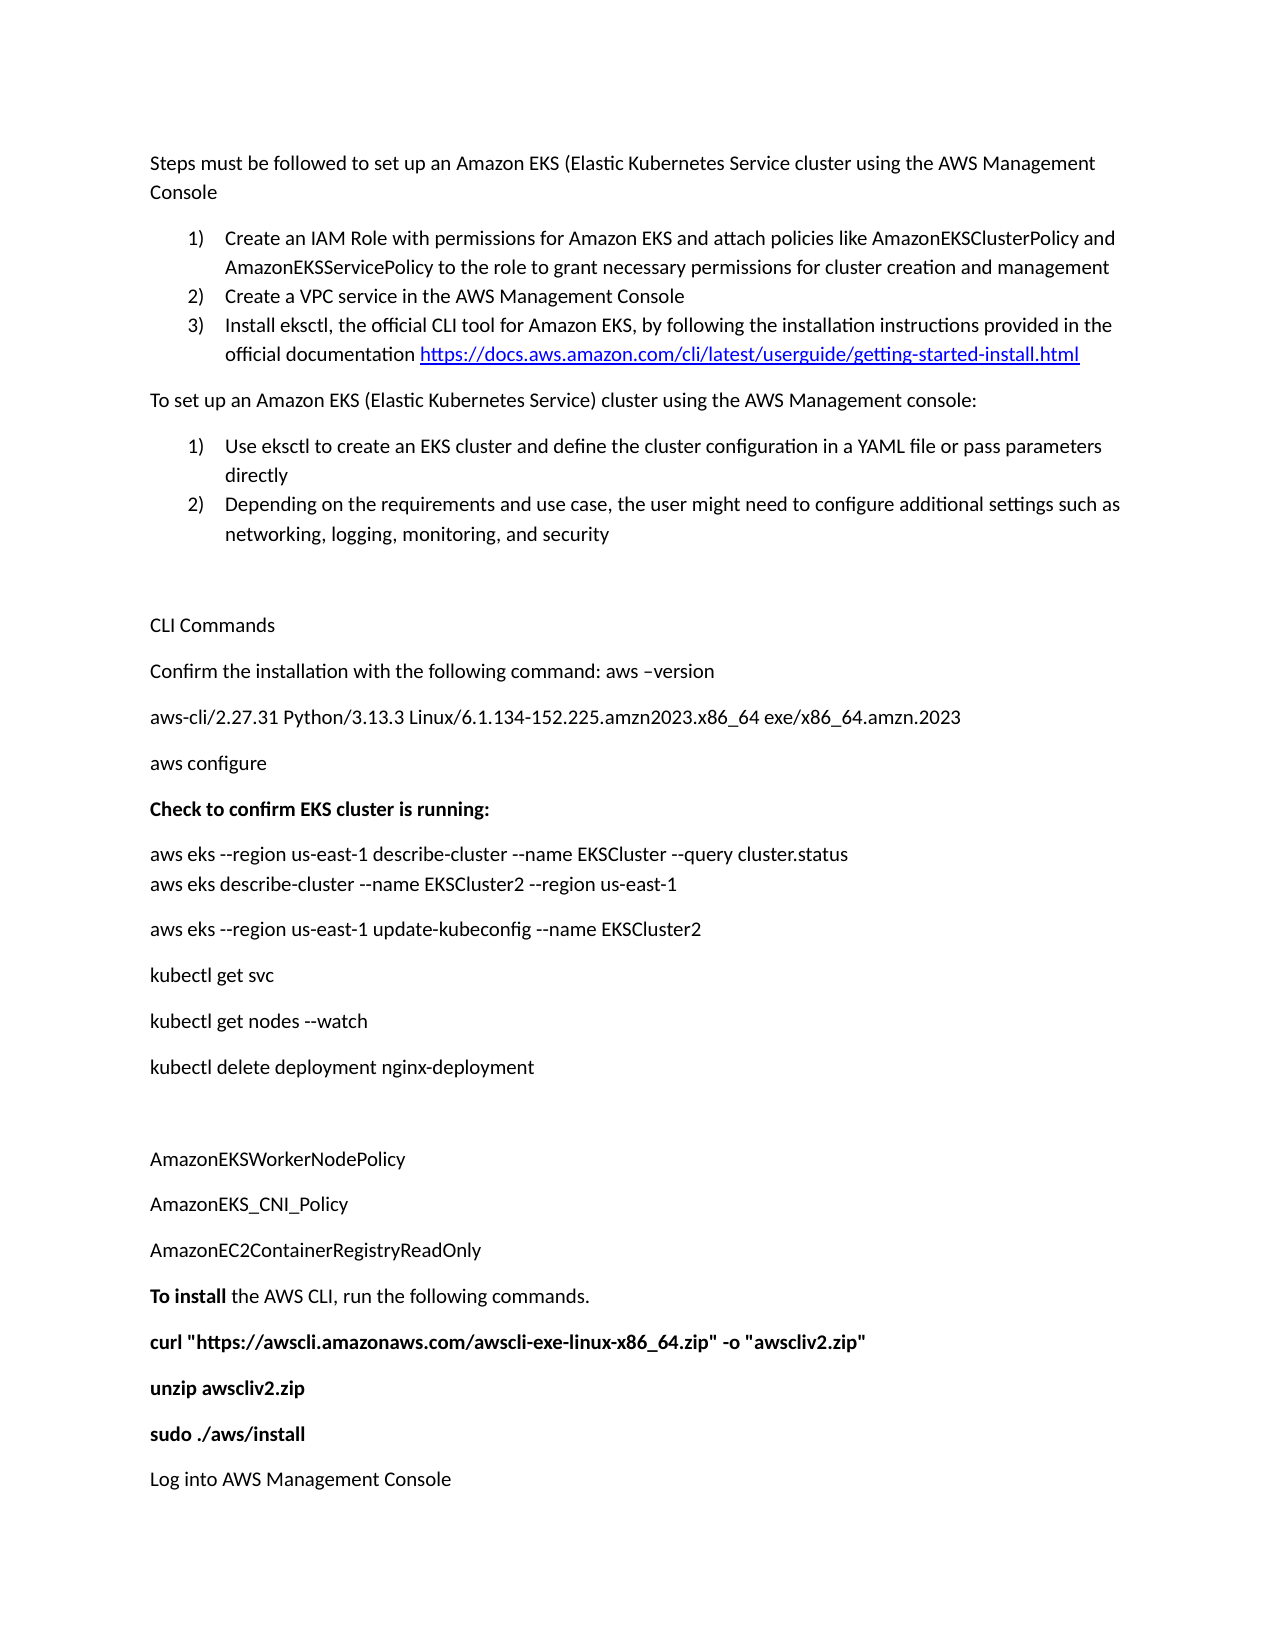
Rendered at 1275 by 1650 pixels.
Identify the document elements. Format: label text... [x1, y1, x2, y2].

text To install the AWS CLI, run the following commands. [150, 1283, 1125, 1309]
text Confirm the installation with the following command: aws –version [150, 658, 1125, 684]
text AmazonEC2ContainerRegistryReadOnly [150, 1237, 1125, 1263]
text sudo ./aws/install [150, 1421, 1125, 1446]
text AmazonEKSWorkerNodePolicy [150, 1146, 1125, 1171]
text kubectl get nodes --watch [150, 1008, 1125, 1034]
text aws eks --region us-east-1 update-kubeconfig --name EKSCluster2 [150, 917, 1125, 942]
text kubectl get svc [150, 962, 1125, 988]
text aws configure [150, 750, 1125, 775]
list Use eksctl to create an EKS cluster and define the cluster configuration in a YAML file or pass parameters directly [187, 433, 1125, 488]
text aws eks --region us-east-1 describe-cluster --name EKSCluster --query cluster.status aws eks describe-cluster --name EKSCluster2 --region us-east-1 [150, 842, 1125, 896]
text Check to confirm EKS cluster is running: [150, 796, 1125, 821]
text Steps must be followed to set up an Amazon EKS (Elastic Kubernetes Service cluster using the AWS Management Console [150, 150, 1125, 204]
text aws-cli/2.27.31 Python/3.13.3 Linux/6.1.134-152.225.amzn2023.x86_64 exe/x86_64.amzn.2023 [150, 704, 1125, 729]
list Install eksctl, the official CLI tool for Amazon EKS, by following the installation instructions provided in the official documentation https://docs.aws.amazon.com/cli/latest/userguide/getting-started-install.html [187, 312, 1125, 367]
text unzip awscliv2.zip [150, 1375, 1125, 1400]
list Create a VPC service in the AWS Management Console [187, 283, 1125, 309]
list Create an IAM Role with permissions for Amazon EKS and attach policies like AmazonEKSClusterPolicy and AmazonEKSServicePolicy to the role to grant necessary permissions for cluster creation and management [187, 225, 1125, 279]
text CLI Commands [150, 612, 1125, 638]
text kubectl delete deployment nginx-deployment [150, 1054, 1125, 1079]
text curl "https://awscli.amazonaws.com/awscli-exe-linux-x86_64.zip" -o "awscliv2.zip" [150, 1329, 1125, 1354]
text Log into AWS Management Console [150, 1467, 1125, 1492]
text AmazonEKS_CNI_Policy [150, 1192, 1125, 1217]
list Depending on the requirements and use case, the user might need to configure additional settings such as networking, logging, monitoring, and security [187, 492, 1125, 546]
text To set up an Amazon EKS (Elastic Kubernetes Service) cluster using the AWS Management console: [150, 387, 1125, 413]
